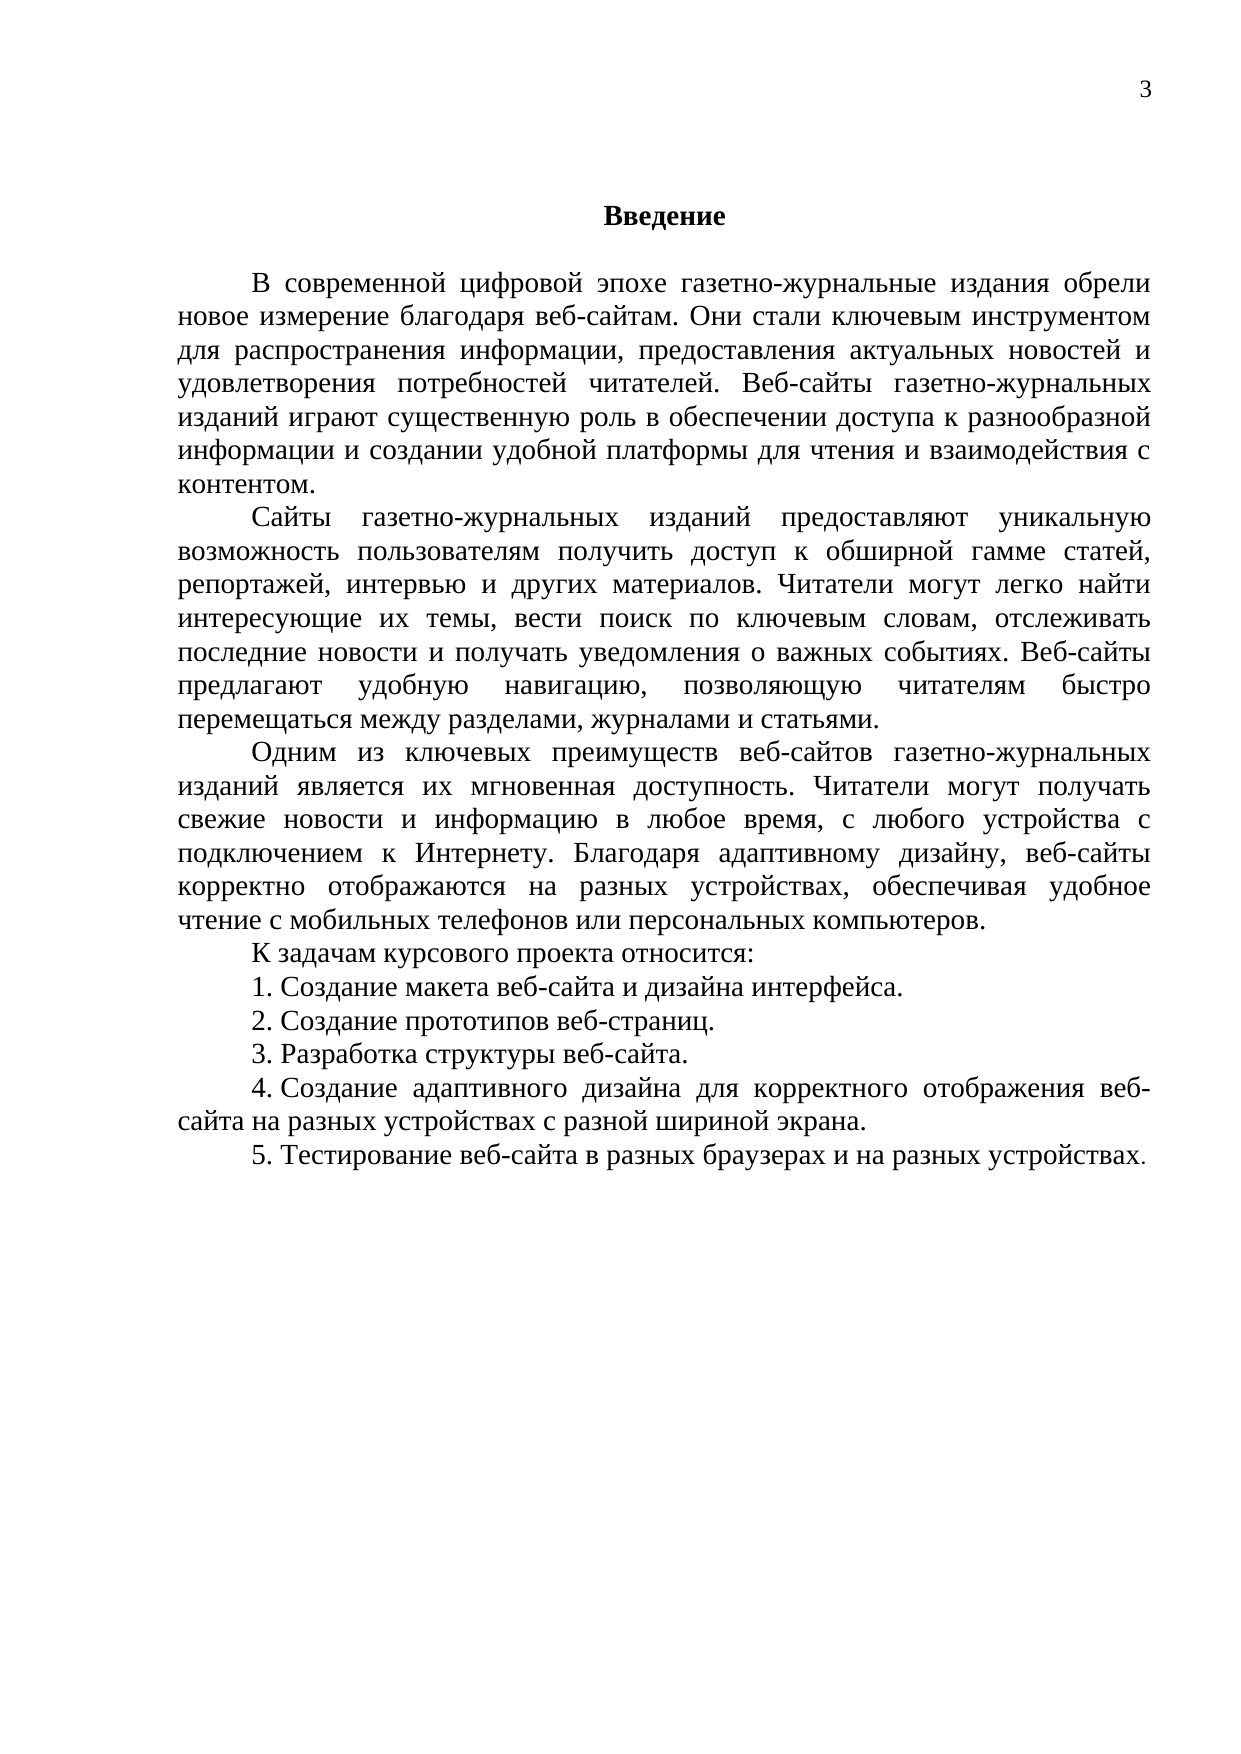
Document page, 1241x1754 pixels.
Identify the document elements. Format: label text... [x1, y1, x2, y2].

list Тестирование веб-сайта в разных браузерах и на разных устройствах. [177, 1137, 1152, 1170]
list Создание макета веб-сайта и дизайна интерфейса. [177, 969, 1152, 1003]
list Разработка структуры веб-сайта. [177, 1036, 1152, 1070]
text Введение [177, 198, 1152, 231]
list Создание прототипов веб-страниц. [177, 1003, 1152, 1036]
list Создание адаптивного дизайна для корректного отображения веб-сайта на разных устройствах с разной шириной экрана. [177, 1070, 1152, 1137]
text Сайты газетно-журнальных изданий предоставляют уникальную возможность пользователям получить доступ к обширной гамме статей, репортажей, интервью и других материалов. Читатели могут легко найти интересующие их темы, вести поиск по ключевым словам, отслеживать последние новости и получать уведомления о важных событиях. Веб-сайты предлагают удобную навигацию, позволяющую читателям быстро перемещаться между разделами, журналами и статьями. [177, 499, 1152, 734]
text К задачам курсового проекта относится: [177, 936, 1152, 969]
text В современной цифровой эпохе газетно-журнальные издания обрели новое измерение благодаря веб-сайтам. Они стали ключевым инструментом для распространения информации, предоставления актуальных новостей и удовлетворения потребностей читателей. Веб-сайты газетно-журнальных изданий играют существенную роль в обеспечении доступа к разнообразной информации и создании удобной платформы для чтения и взаимодействия с контентом. [177, 231, 1152, 499]
text Одним из ключевых преимуществ веб-сайтов газетно-журнальных изданий является их мгновенная доступность. Читатели могут получать свежие новости и информацию в любое время, с любого устройства с подключением к Интернету. Благодаря адаптивному дизайну, веб-сайты корректно отображаются на разных устройствах, обеспечивая удобное чтение с мобильных телефонов или персональных компьютеров. [177, 734, 1152, 936]
